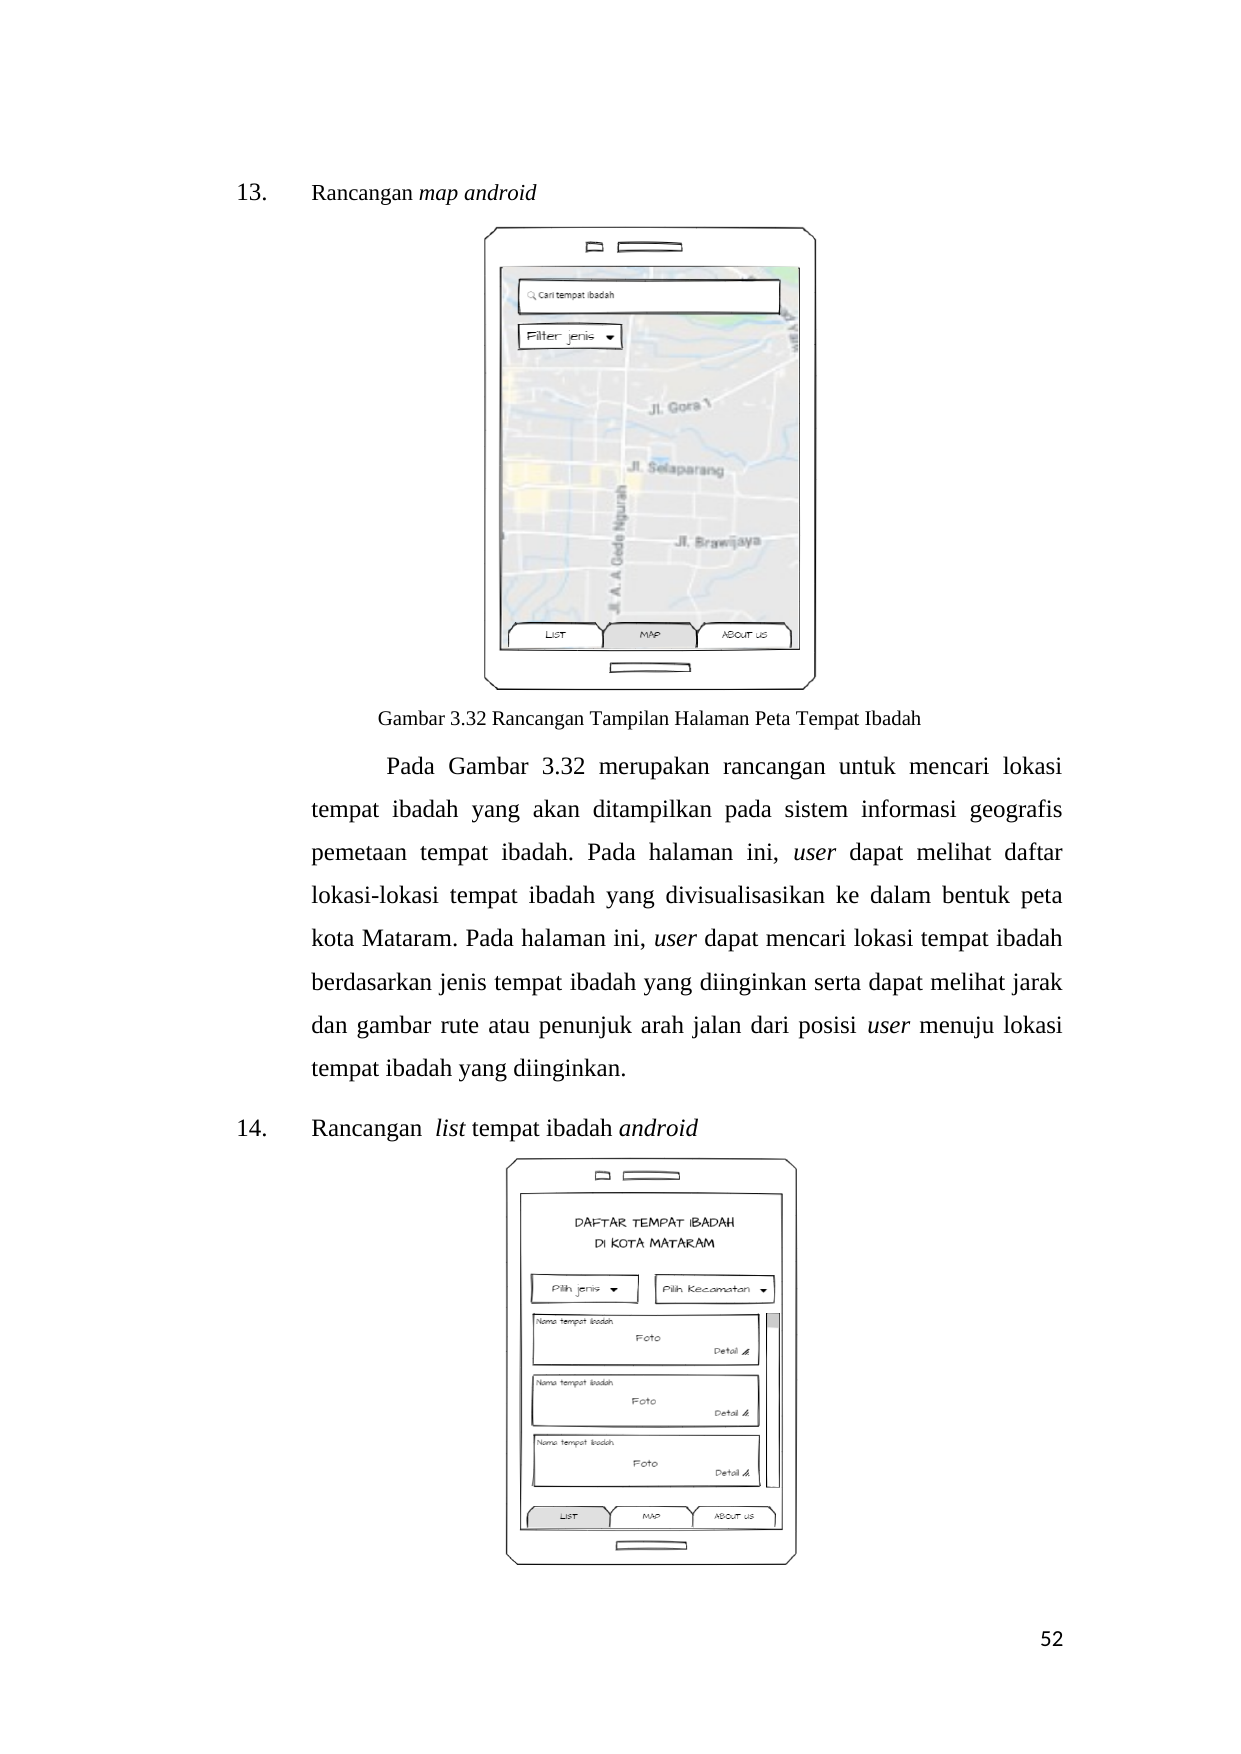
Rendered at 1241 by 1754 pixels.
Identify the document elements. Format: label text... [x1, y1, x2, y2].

text Gambar 3.32 Rancangan Tampilan Halaman Peta Tempat Ibadah [236, 706, 1063, 730]
list Rancangan list tempat ibadah android [236, 1113, 1063, 1141]
list Rancangan map android [236, 177, 1063, 206]
picture [498, 1155, 802, 1570]
picture [478, 220, 822, 693]
text Pada Gambar 3.32 merupakan rancangan untuk mencari lokasi tempat ibadah yang akan ditampilkan pada sistem informasi geografis pemetaan tempat ibadah. Pada halaman ini, user dapat melihat daftar lokasi-lokasi tempat ibadah yang divisualisasikan ke dalam bentuk peta kota Mataram. Pada halaman ini, user dapat mencari lokasi tempat ibadah berdasarkan jenis tempat ibadah yang diinginkan serta dapat melihat jarak dan gambar rute atau penunjuk arah jalan dari posisi user menuju lokasi tempat ibadah yang diinginkan. [311, 751, 1063, 1082]
